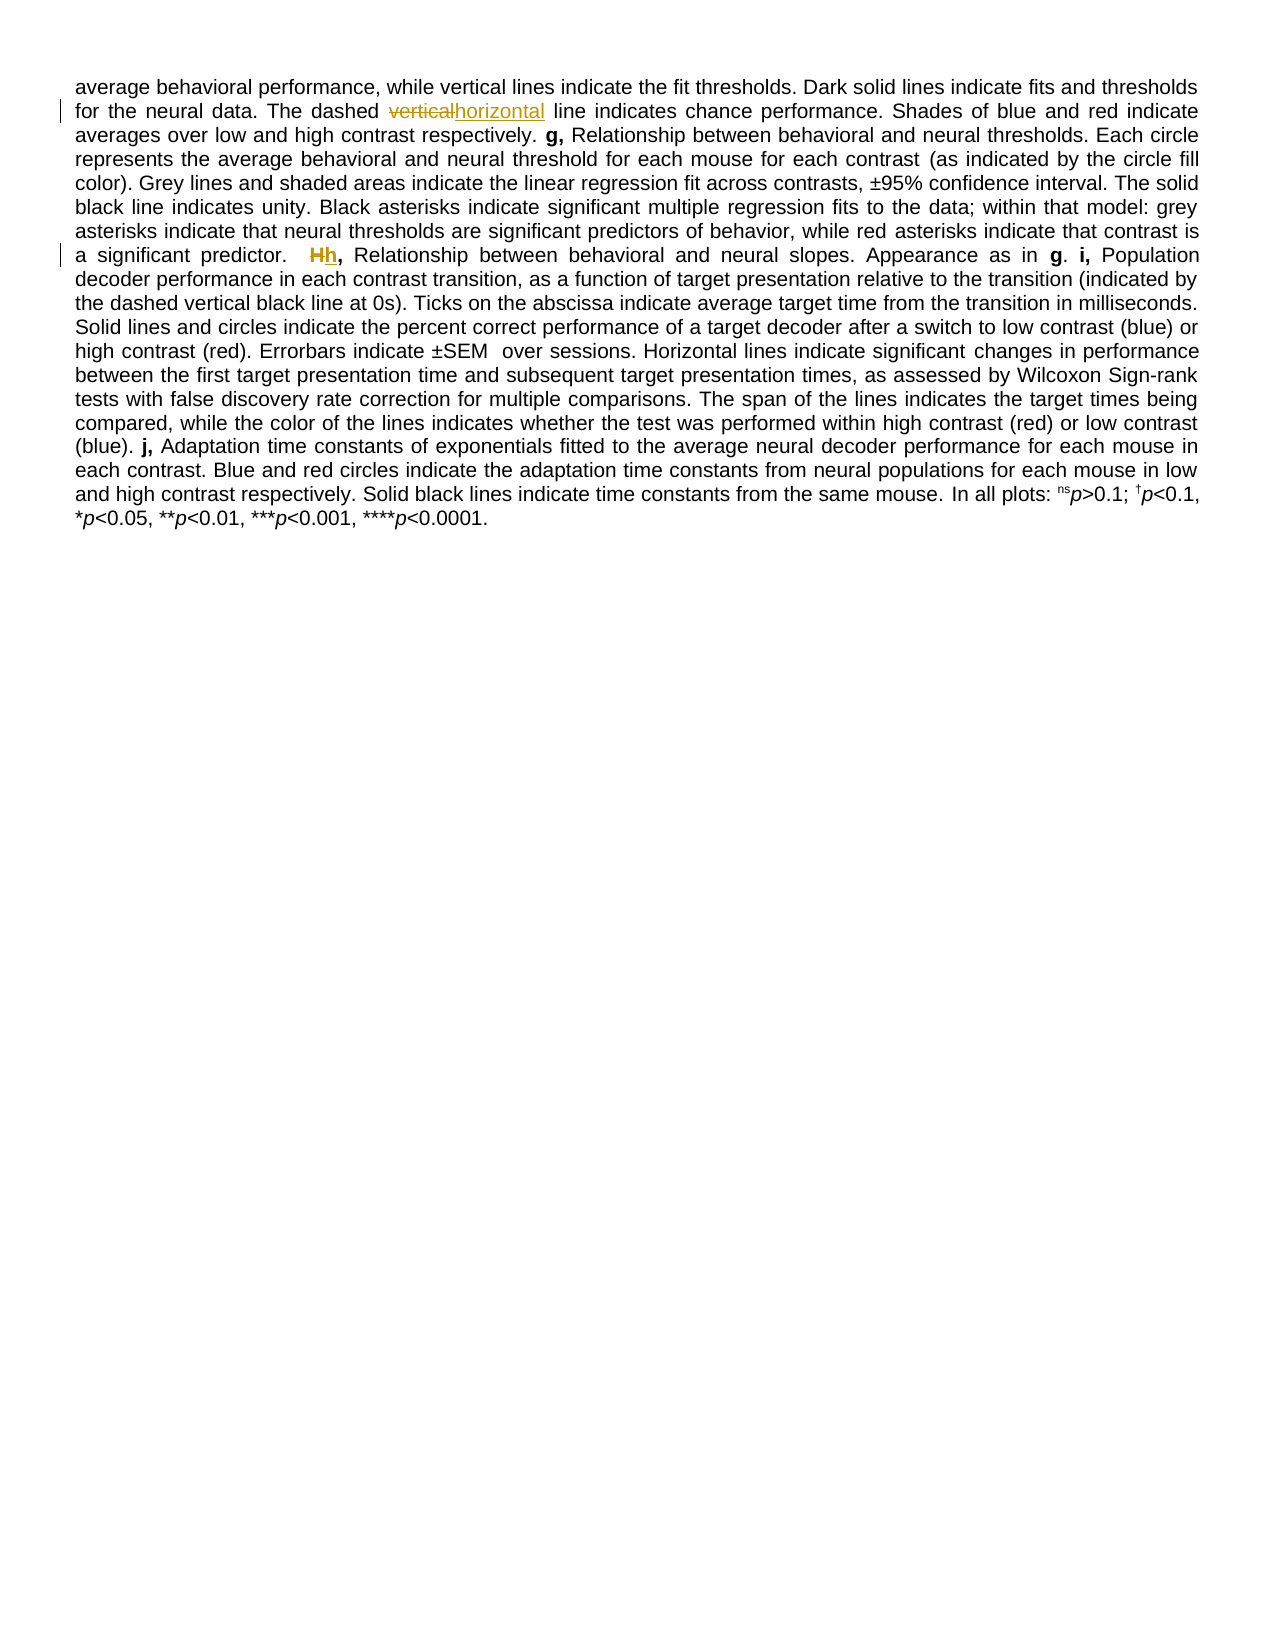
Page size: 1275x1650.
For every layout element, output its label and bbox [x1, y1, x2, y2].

text [75, 75, 1200, 530]
